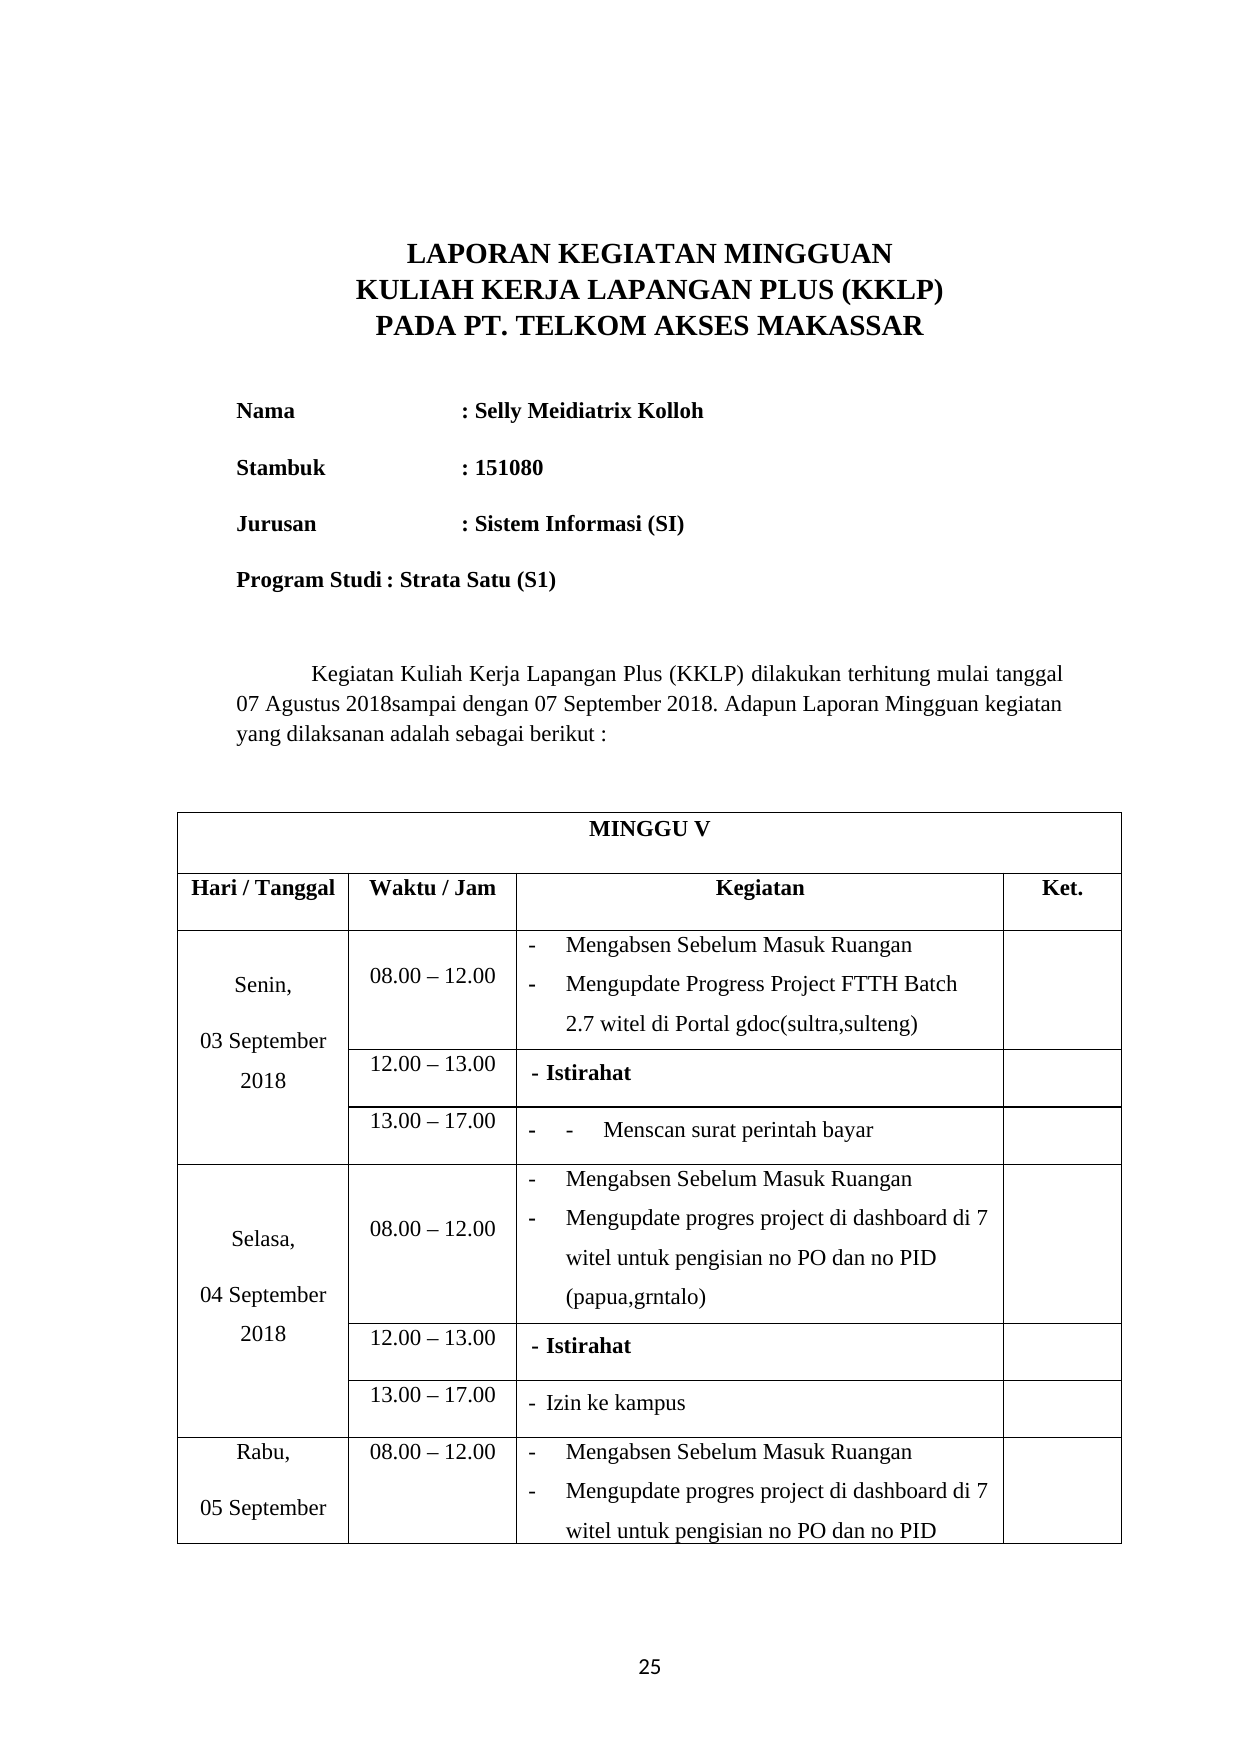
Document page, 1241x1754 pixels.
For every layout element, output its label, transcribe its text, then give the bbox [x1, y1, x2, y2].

table_cell [1004, 1438, 1121, 1543]
table_cell 13.00 – 17.00 [349, 1108, 516, 1163]
table_cell Selasa, 04 September 2018 [178, 1165, 348, 1437]
text KULIAH KERJA LAPANGAN PLUS (KKLP) [236, 272, 1063, 306]
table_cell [178, 1438, 348, 1543]
table_cell Senin, 03 September 2018 [178, 931, 348, 1163]
text Stambuk : 151080 [236, 454, 1063, 480]
table_cell Izin ke kampus [517, 1381, 1003, 1437]
table_cell Istirahat [517, 1050, 1003, 1106]
table_header MINGGU V [178, 813, 1121, 872]
table_cell [1004, 1108, 1121, 1163]
table_cell Waktu / Jam [349, 874, 516, 930]
table_cell [1004, 931, 1121, 1049]
table_cell 08.00 – 12.00 [349, 1165, 516, 1322]
text PADA PT. TELKOM AKSES MAKASSAR [236, 308, 1063, 342]
table_cell [1004, 1381, 1121, 1437]
table_cell [1004, 1165, 1121, 1322]
table_cell Istirahat [517, 1324, 1003, 1380]
table_cell Hari / Tanggal [178, 874, 348, 930]
table_cell - Menscan surat perintah bayar [517, 1108, 1003, 1163]
table_cell [1004, 1324, 1121, 1380]
table_cell 08.00 – 12.00 [349, 931, 516, 1049]
text Nama : Selly Meidiatrix Kolloh [236, 397, 1063, 424]
table_cell 13.00 – 17.00 [349, 1381, 516, 1437]
table_cell Ket. [1004, 874, 1121, 930]
table_cell [1004, 1050, 1121, 1106]
text LAPORAN KEGIATAN MINGGUAN [236, 236, 1063, 270]
table_cell 12.00 – 13.00 [349, 1324, 516, 1380]
table_cell Mengabsen Sebelum Masuk Ruangan Mengupdate Progress Project FTTH Batch 2.7 witel di Portal gdoc(sultra,sulteng) [517, 931, 1003, 1049]
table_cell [517, 1438, 1003, 1543]
table_cell Kegiatan [517, 874, 1003, 930]
table_cell 12.00 – 13.00 [349, 1050, 516, 1106]
text Kegiatan Kuliah Kerja Lapangan Plus (KKLP) dilakukan terhitung mulai tanggal 07 Agustus 2018sampai dengan 07 September 2018. Adapun Laporan Mingguan kegiatan yang dilaksanan adalah sebagai berikut : [236, 660, 1063, 746]
table_cell Mengabsen Sebelum Masuk Ruangan Mengupdate progres project di dashboard di 7 witel untuk pengisian no PO dan no PID (papua,grntalo) [517, 1165, 1003, 1322]
table_cell 08.00 – 12.00 [349, 1438, 516, 1543]
text Program Studi : Strata Satu (S1) [236, 566, 1063, 592]
text Jurusan : Sistem Informasi (SI) [236, 510, 1063, 536]
